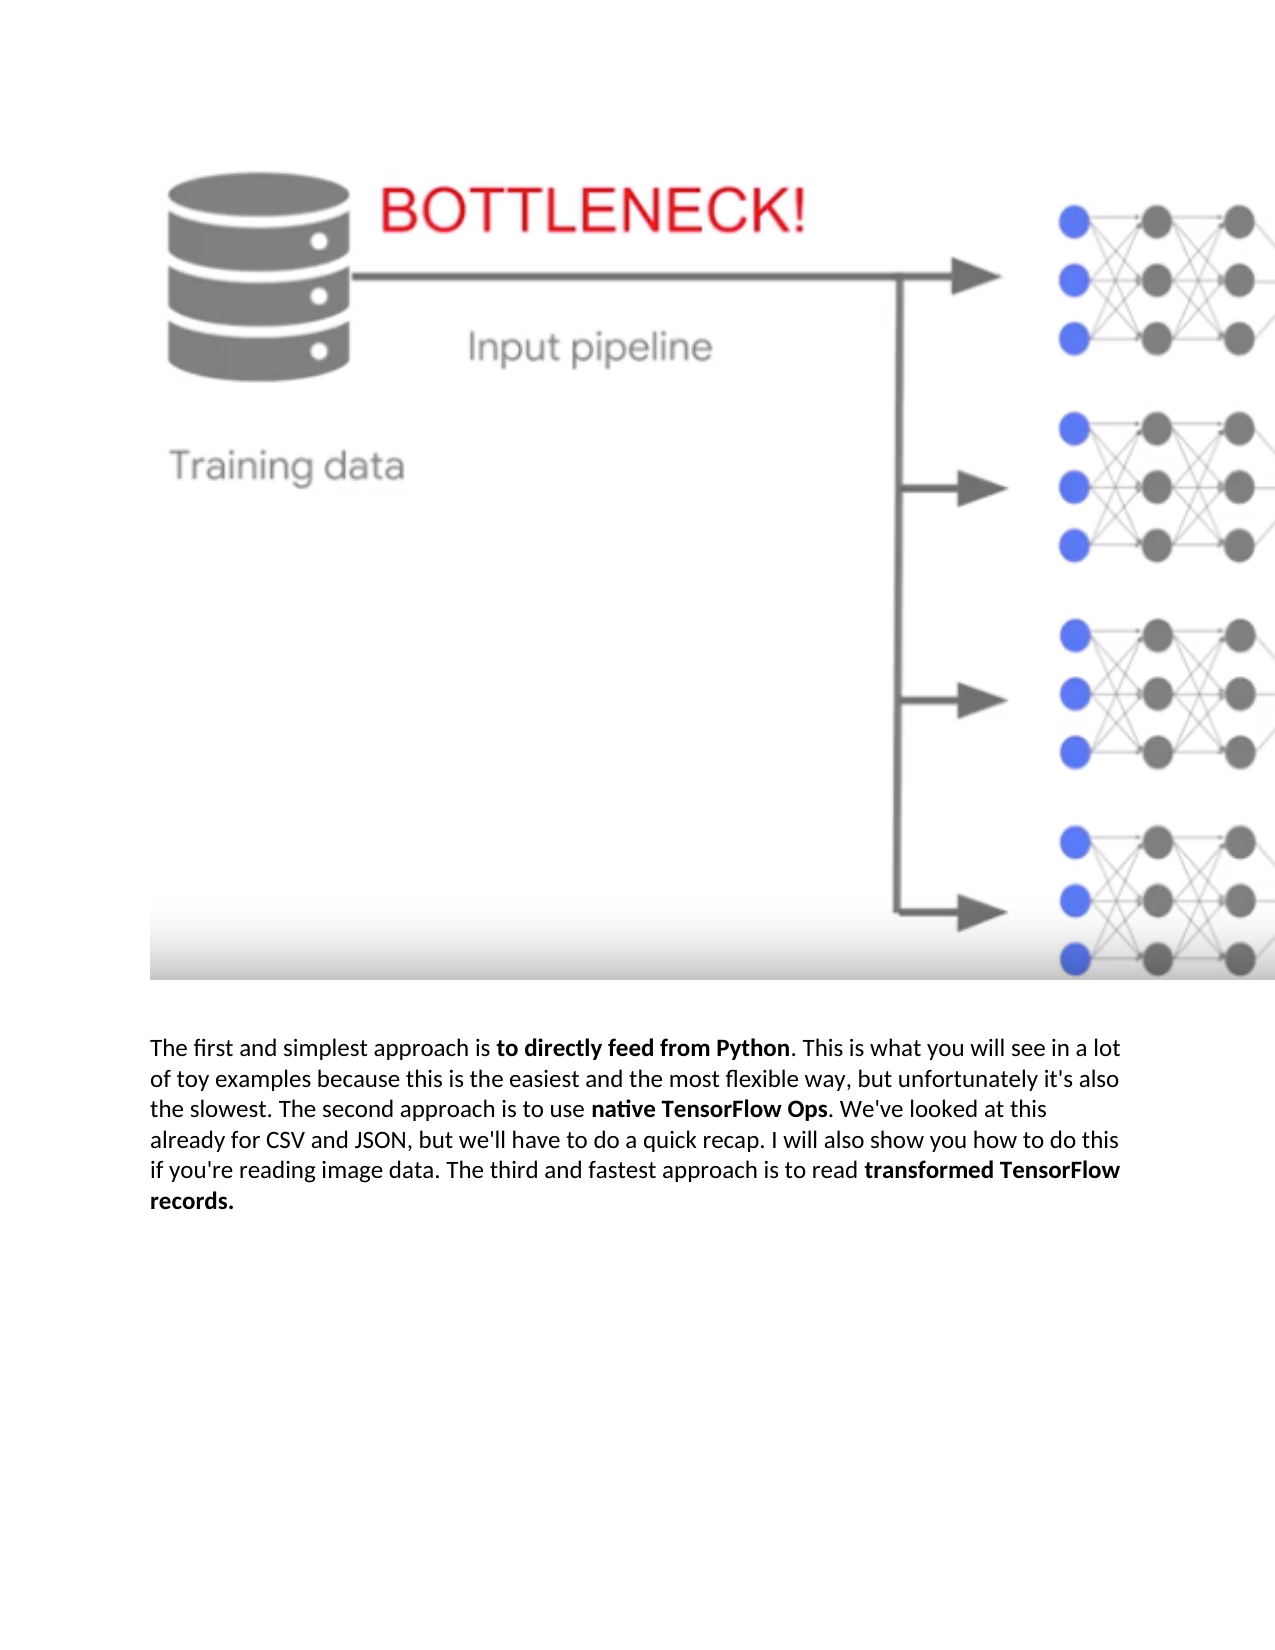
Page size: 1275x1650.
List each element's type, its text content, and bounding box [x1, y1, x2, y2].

text The first and simplest approach is to directly feed from Python. This is what you will see in a lot of toy examples because this is the easiest and the most flexible way, but unfortunately it's also the slowest. The second approach is to use native TensorFlow Ops. We've looked at this already for CSV and JSON, but we'll have to do a quick recap. I will also show you how to do this if you're reading image data. The third and fastest approach is to read transformed TensorFlow records. [150, 1032, 1125, 1216]
picture [150, 150, 1275, 980]
